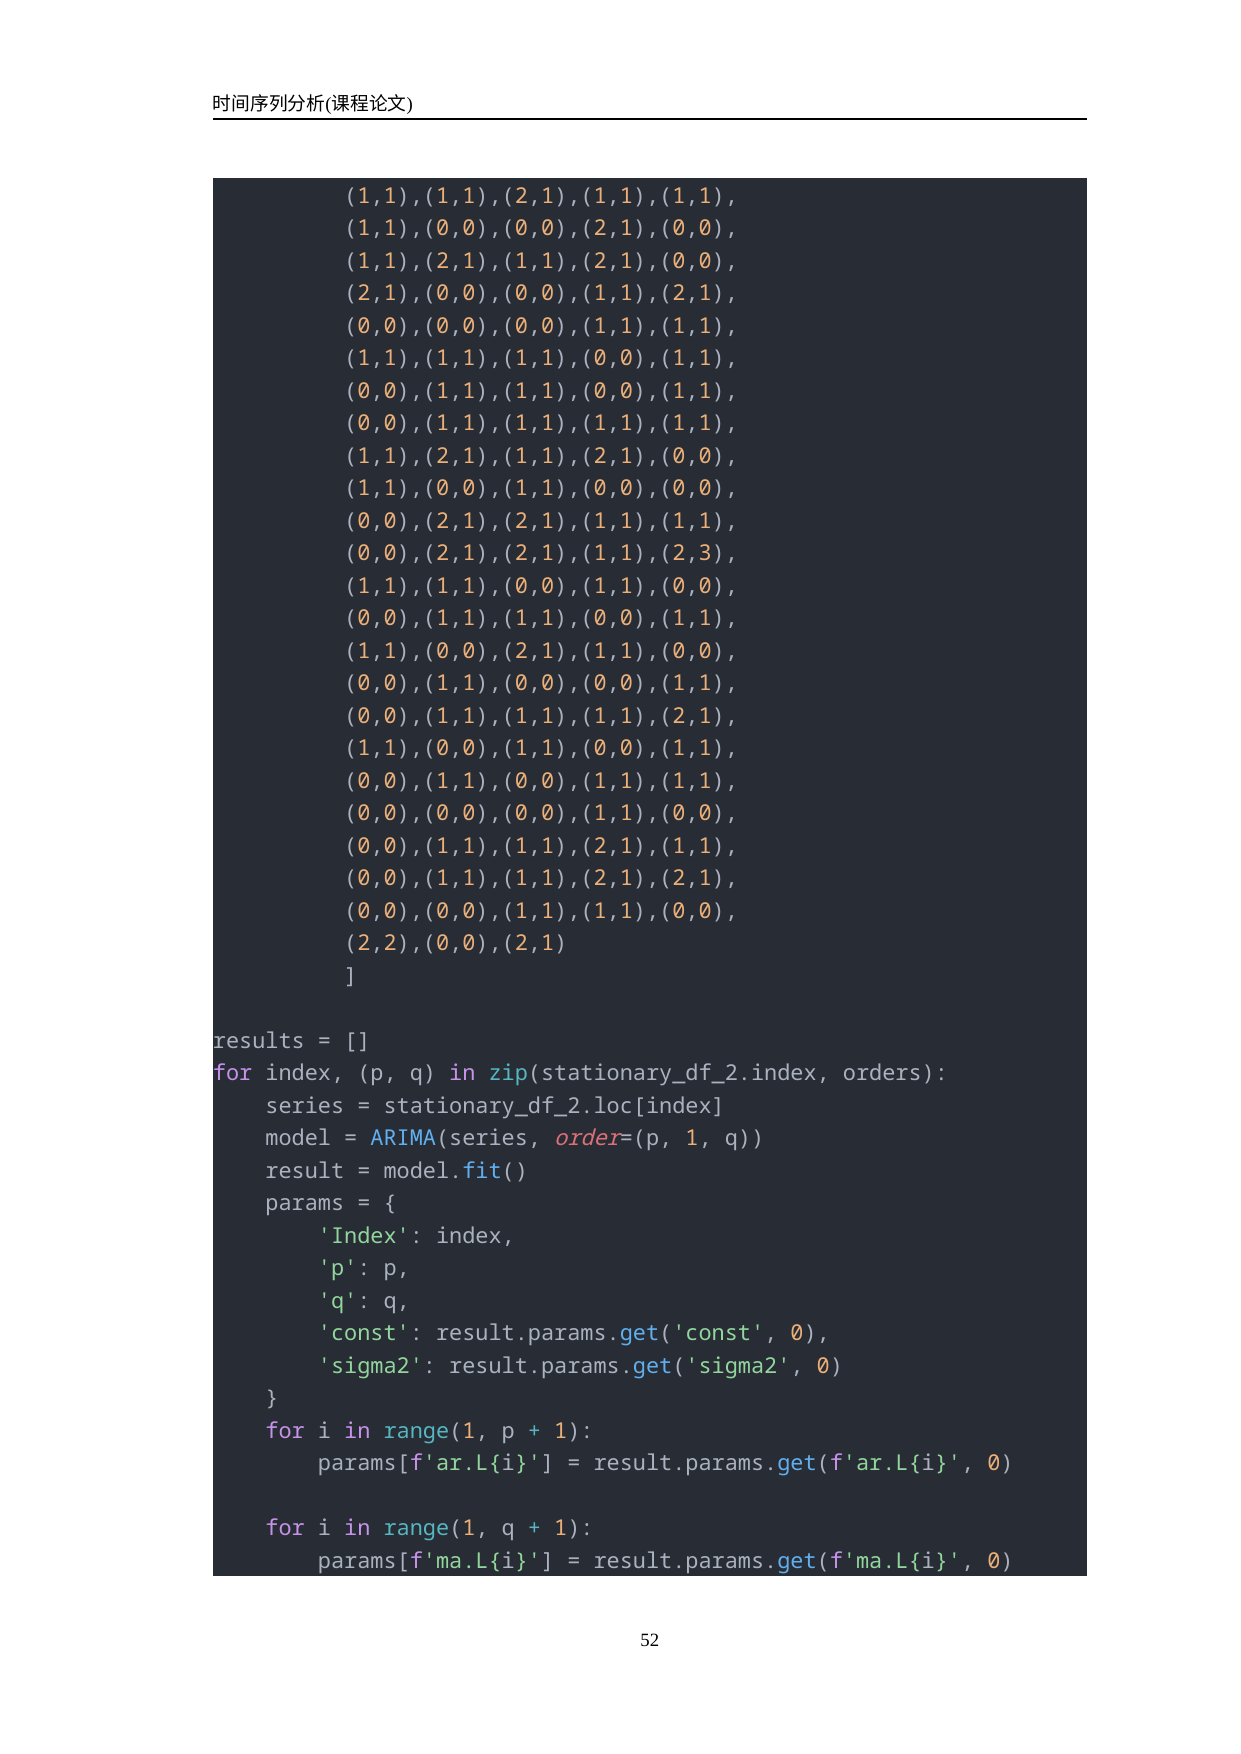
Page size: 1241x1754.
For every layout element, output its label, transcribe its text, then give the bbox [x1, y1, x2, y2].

text (1,1),(0,0),(0,0),(2,1),(0,0), [213, 211, 1087, 243]
text ] [213, 958, 1087, 991]
text } [213, 1381, 1087, 1413]
text params[f'ar.L{i}'] = result.params.get(f'ar.L{i}', 0) [213, 1446, 1087, 1478]
text (0,0),(1,1),(1,1),(0,0),(1,1), [213, 601, 1087, 633]
text params = { [213, 1186, 1087, 1218]
text (0,0),(1,1),(1,1),(0,0),(1,1), [213, 373, 1087, 406]
text 'sigma2': result.params.get('sigma2', 0) [213, 1348, 1087, 1381]
text (0,0),(1,1),(1,1),(2,1),(1,1), [213, 828, 1087, 861]
text (1,1),(2,1),(1,1),(2,1),(0,0), [213, 243, 1087, 276]
text (0,0),(0,0),(0,0),(1,1),(0,0), [213, 796, 1087, 828]
text (0,0),(1,1),(1,1),(1,1),(2,1), [213, 698, 1087, 731]
text (1,1),(1,1),(0,0),(1,1),(0,0), [213, 568, 1087, 601]
text 'const': result.params.get('const', 0), [213, 1316, 1087, 1348]
text (1,1),(0,0),(1,1),(0,0),(0,0), [213, 471, 1087, 503]
text (2,1),(0,0),(0,0),(1,1),(2,1), [213, 276, 1087, 308]
text (0,0),(1,1),(0,0),(1,1),(1,1), [213, 763, 1087, 796]
text (1,1),(1,1),(2,1),(1,1),(1,1), [213, 178, 1087, 211]
text (0,0),(0,0),(1,1),(1,1),(0,0), [213, 893, 1087, 926]
text (0,0),(2,1),(2,1),(1,1),(1,1), [213, 503, 1087, 536]
text (1,1),(0,0),(1,1),(0,0),(1,1), [213, 731, 1087, 763]
text (1,1),(1,1),(1,1),(0,0),(1,1), [213, 341, 1087, 373]
text (0,0),(2,1),(2,1),(1,1),(2,3), [213, 536, 1087, 568]
text (0,0),(1,1),(0,0),(0,0),(1,1), [213, 666, 1087, 698]
text 'p': p, [213, 1251, 1087, 1283]
text series = stationary_df_2.loc[index] [213, 1088, 1087, 1121]
text model = ARIMA(series, order=(p, 1, q)) [213, 1121, 1087, 1153]
text for i in range(1, p + 1): [213, 1413, 1087, 1446]
text (1,1),(0,0),(2,1),(1,1),(0,0), [213, 633, 1087, 666]
text 'q': q, [213, 1283, 1087, 1316]
text params[f'ma.L{i}'] = result.params.get(f'ma.L{i}', 0) [213, 1543, 1087, 1576]
text (0,0),(0,0),(0,0),(1,1),(1,1), [213, 308, 1087, 341]
text result = model.fit() [213, 1153, 1087, 1186]
text (0,0),(1,1),(1,1),(2,1),(2,1), [213, 861, 1087, 893]
text for i in range(1, q + 1): [213, 1511, 1087, 1543]
text results = [] [213, 1023, 1087, 1056]
text for index, (p, q) in zip(stationary_df_2.index, orders): [213, 1056, 1087, 1088]
text (1,1),(2,1),(1,1),(2,1),(0,0), [213, 438, 1087, 471]
text (2,2),(0,0),(2,1) [213, 926, 1087, 958]
text 'Index': index, [213, 1218, 1087, 1251]
text (0,0),(1,1),(1,1),(1,1),(1,1), [213, 406, 1087, 438]
